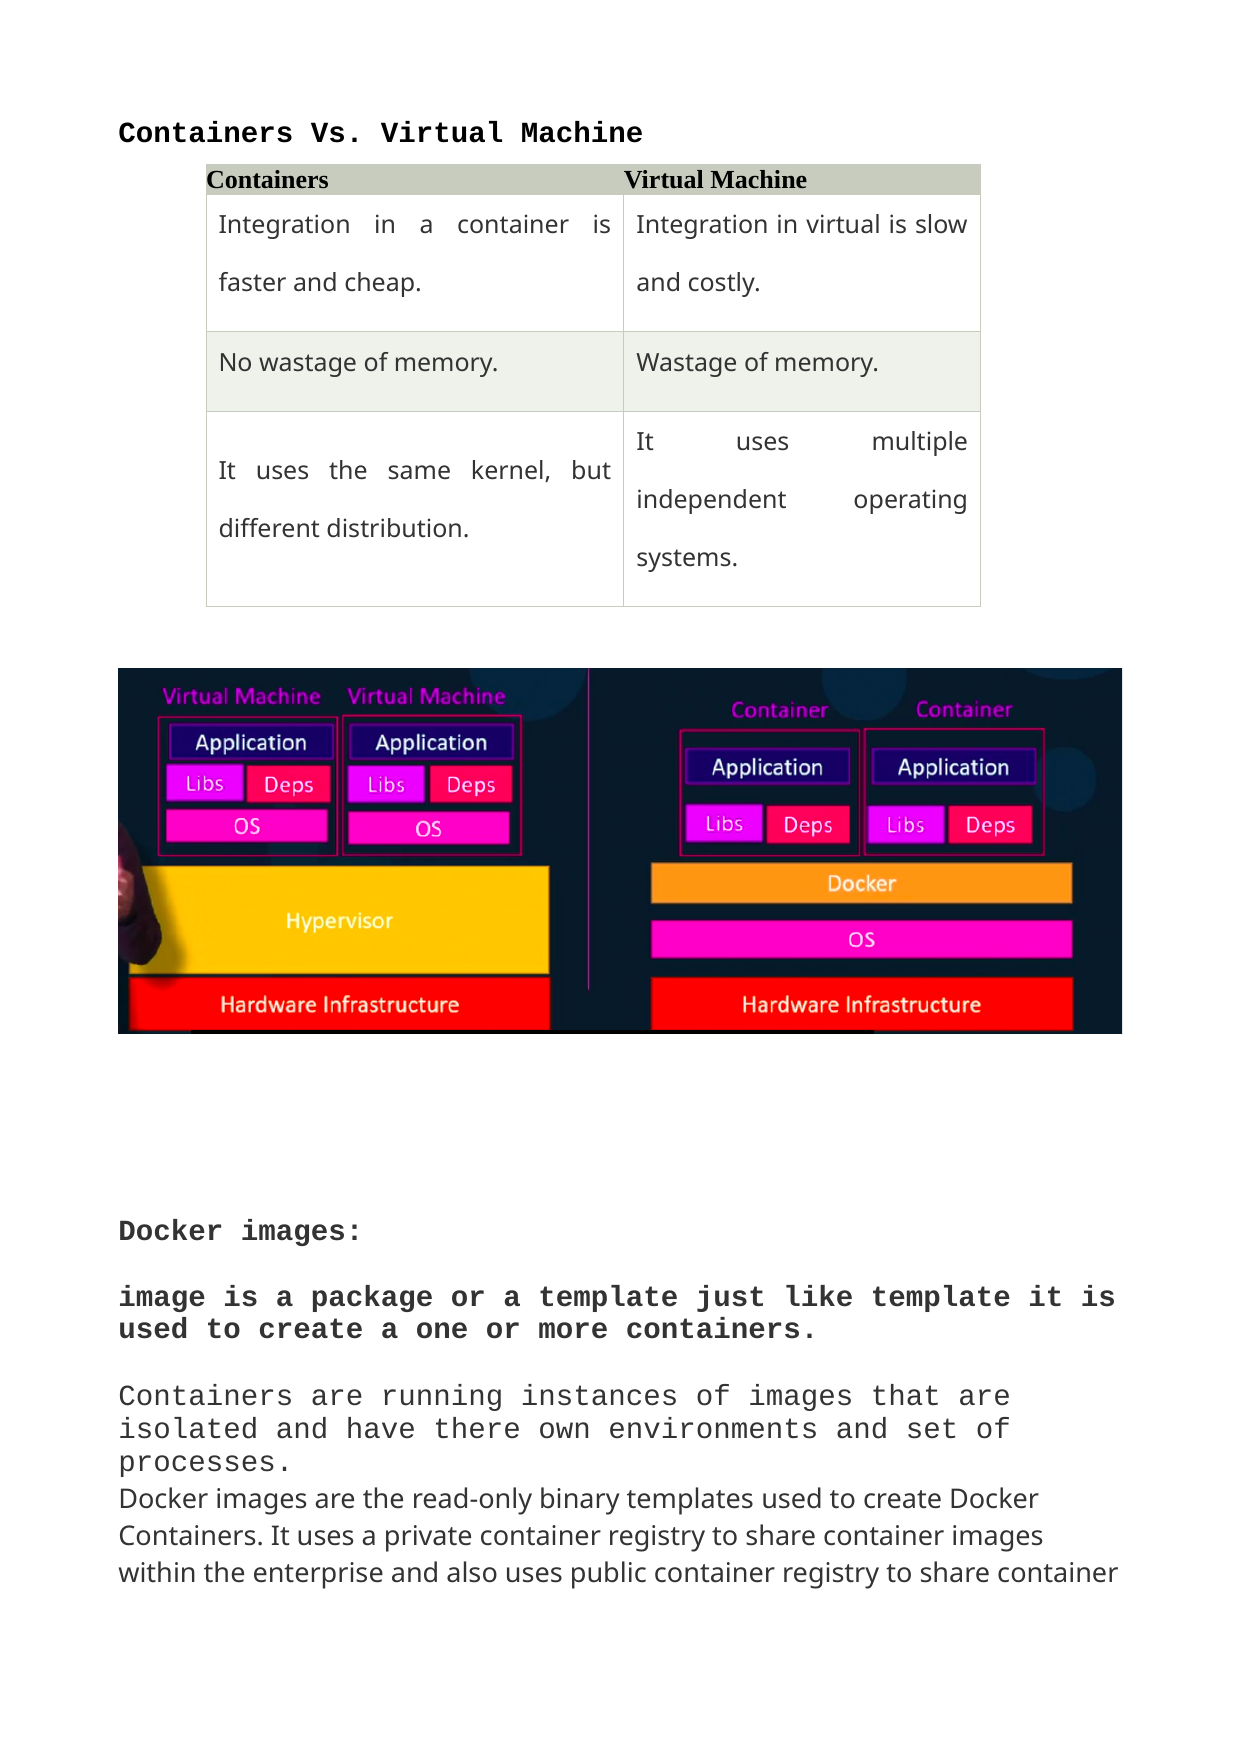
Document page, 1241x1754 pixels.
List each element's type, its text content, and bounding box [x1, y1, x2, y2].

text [118, 1480, 1122, 1590]
picture [118, 668, 1123, 1034]
text Docker images: [118, 1216, 1122, 1249]
text image is a package or a template just like template it is used to create a one or more containers. [118, 1282, 1122, 1348]
table_cell It uses multiple independent operating systems. [624, 412, 980, 606]
table_cell It uses the same kernel, but different distribution. [207, 412, 623, 606]
text Containers are running instances of images that are isolated and have there own environments and set of processes. [118, 1381, 1122, 1480]
table_cell Wastage of memory. [624, 332, 980, 411]
table_cell Integration in virtual is slow and costly. [624, 195, 980, 331]
table_cell No wastage of memory. [207, 332, 623, 411]
table_header Containers [206, 164, 624, 194]
table_header Virtual Machine [624, 164, 981, 194]
subtitle Containers Vs. Virtual Machine [118, 118, 1122, 151]
table_cell Integration in a container is faster and cheap. [207, 195, 623, 331]
